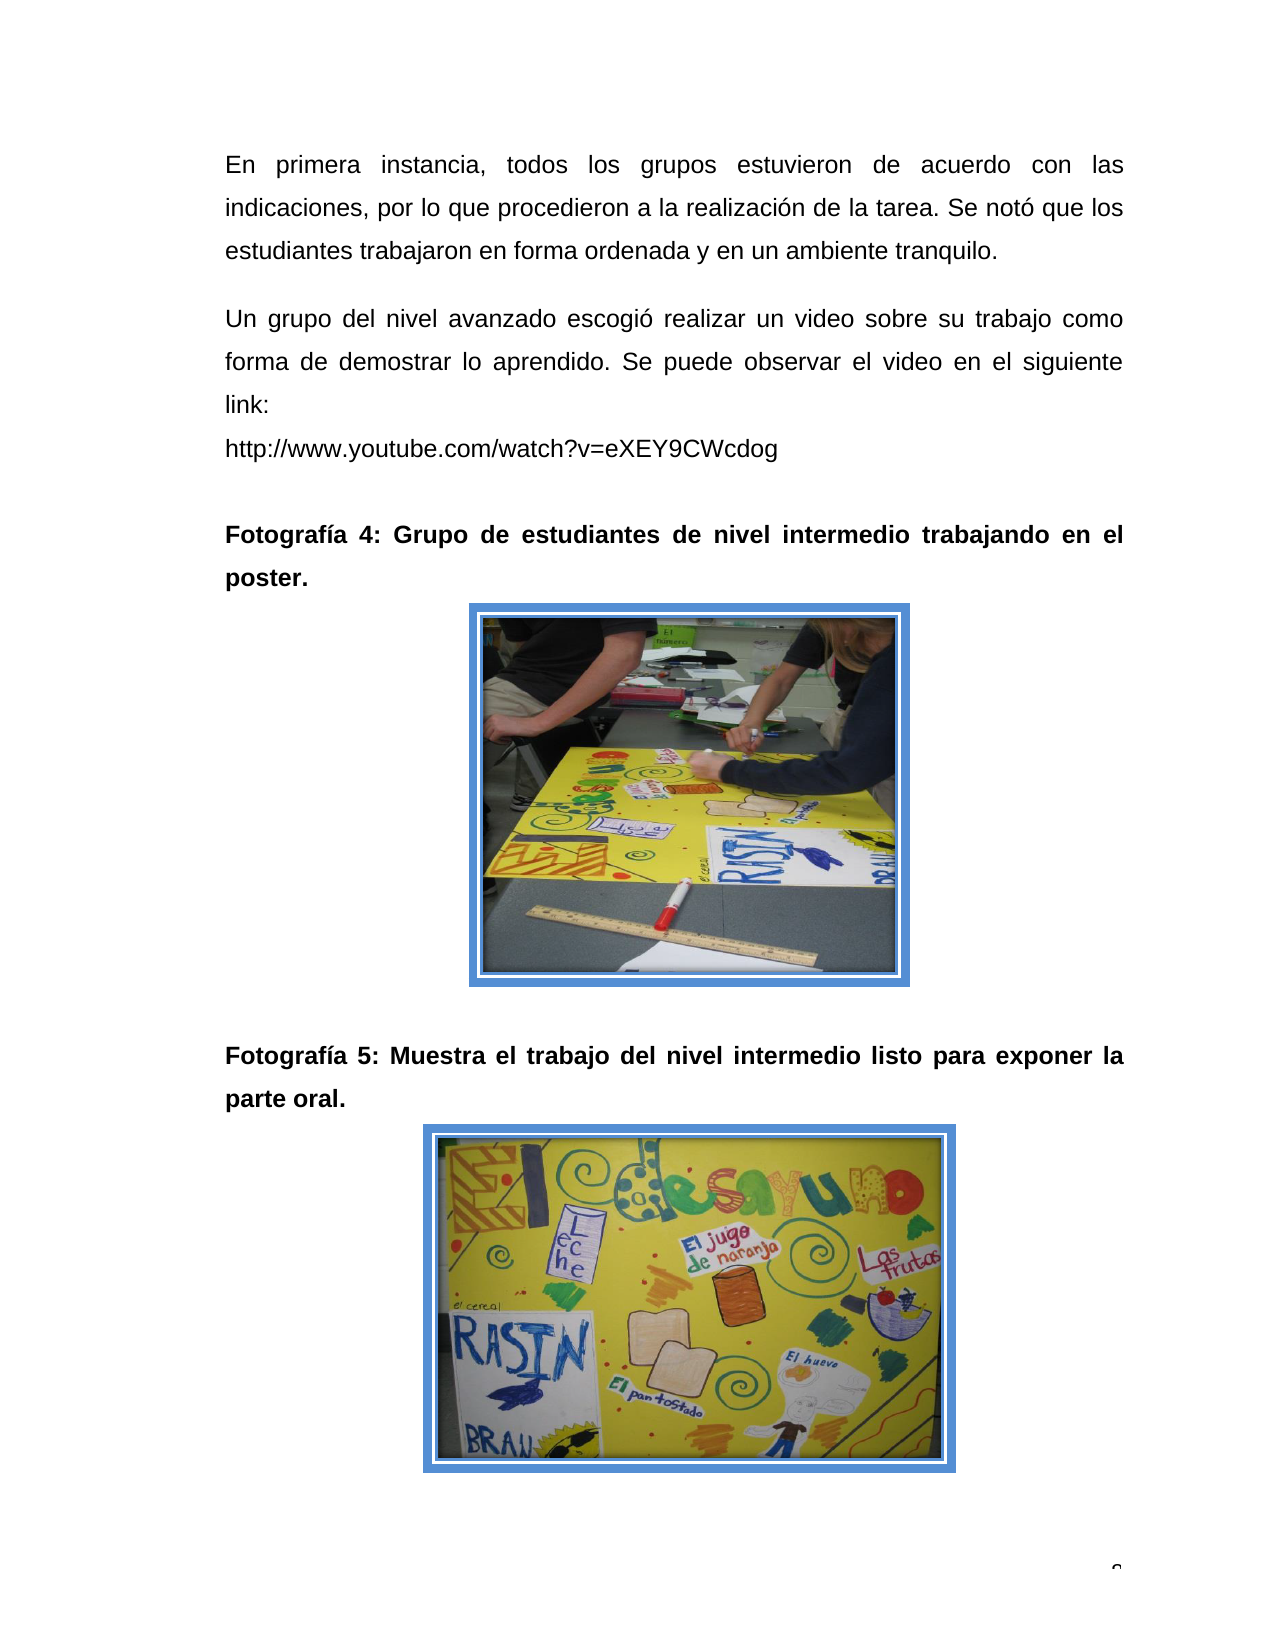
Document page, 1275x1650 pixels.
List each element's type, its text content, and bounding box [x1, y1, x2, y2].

text Un grupo del nivel avanzado escogió realizar un video sobre su trabajo como forma de demostrar lo aprendido. Se puede observar el video en el siguiente link: [225, 304, 1125, 419]
subtitle Fotografía 4: Grupo de estudiantes de nivel intermedio trabajando en el poster. [225, 520, 1125, 592]
text Fotografía 5: Muestra el trabajo del nivel intermedio listo para exponer la parte oral. [225, 1041, 1125, 1113]
text http://www.youtube.com/watch?v=eXEY9CWcdog [225, 433, 1275, 462]
text En primera instancia, todos los grupos estuvieron de acuerdo con las indicaciones, por lo que procedieron a la realización de la tarea. Se notó que los estudiantes trabajaron en forma ordenada y en un ambiente tranquilo. [225, 150, 1126, 265]
picture [438, 1138, 941, 1458]
picture [483, 618, 895, 972]
